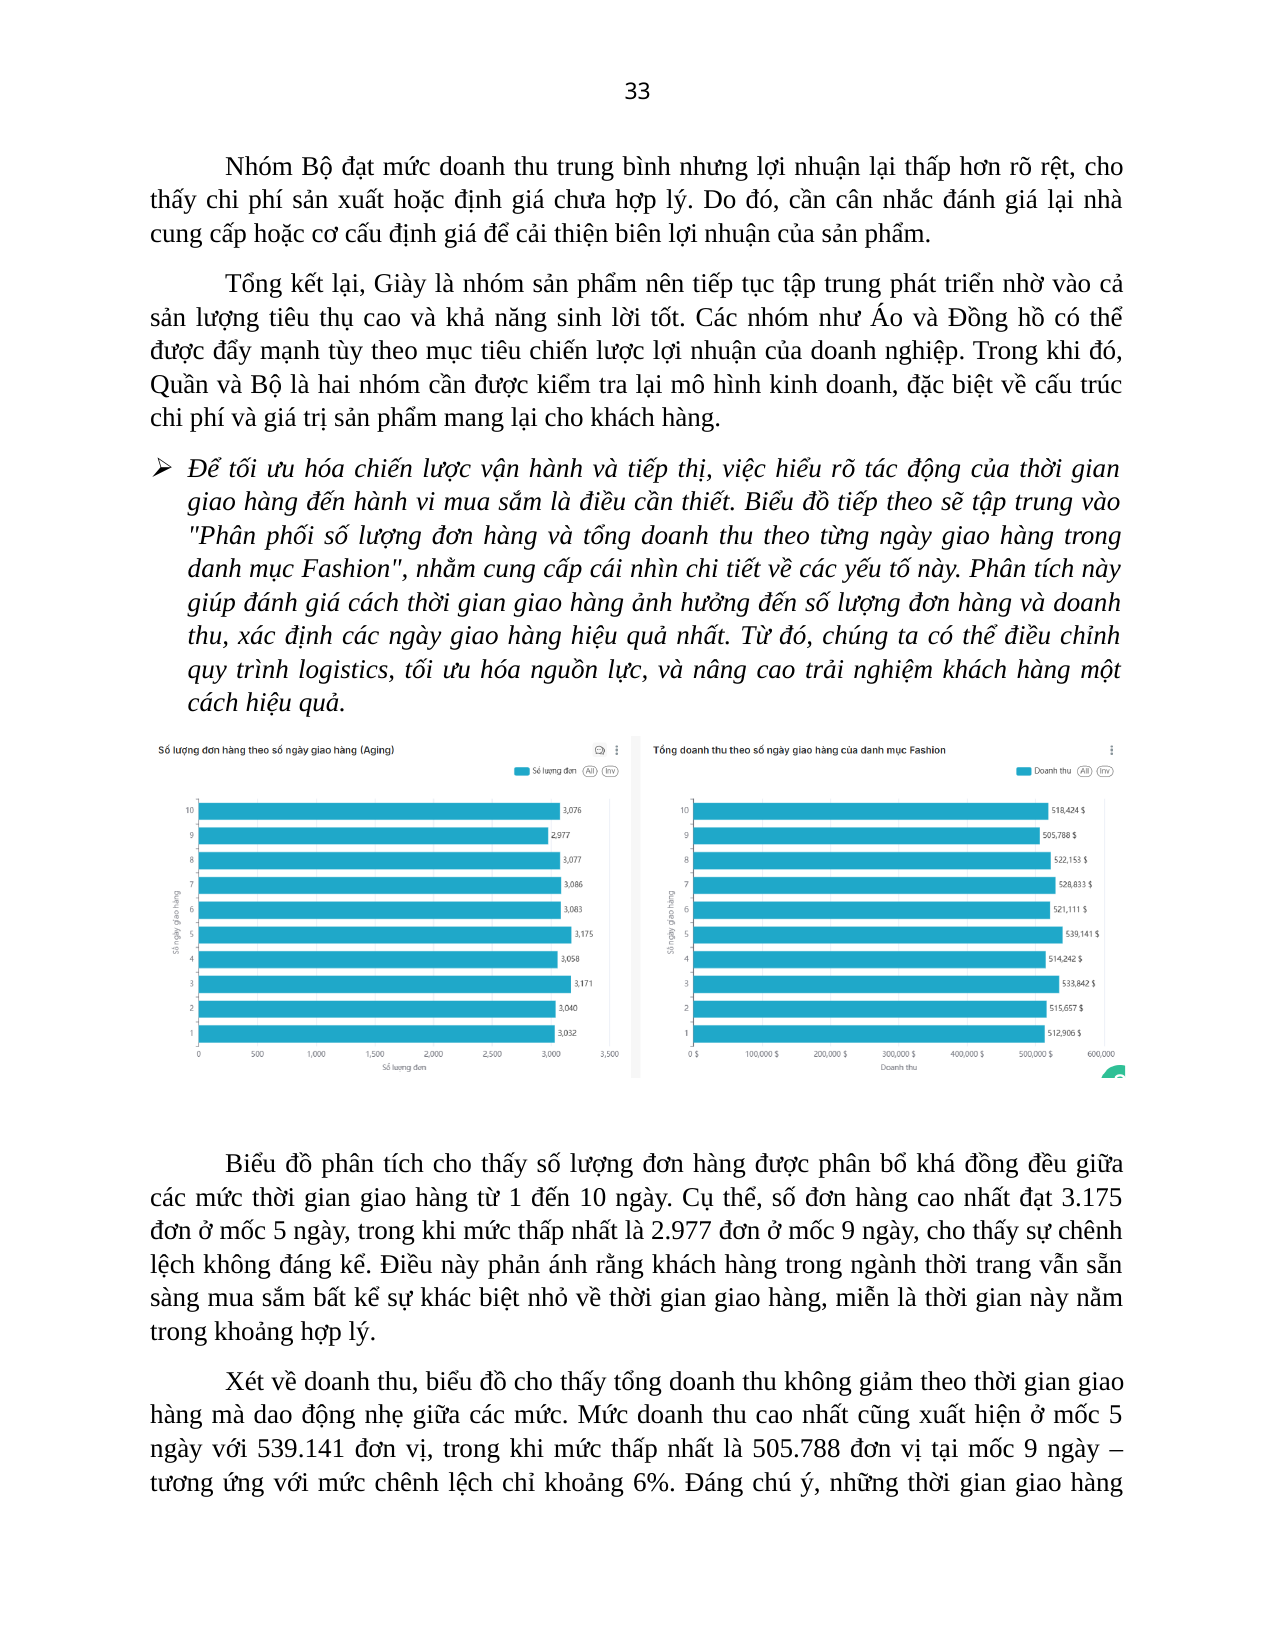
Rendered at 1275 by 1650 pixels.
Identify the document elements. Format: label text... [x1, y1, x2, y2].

text Biểu đồ phân tích cho thấy số lượng đơn hàng được phân bổ khá đồng đều giữa các mức thời gian giao hàng từ 1 đến 10 ngày. Cụ thể, số đơn hàng cao nhất đạt 3.175 đơn ở mốc 5 ngày, trong khi mức thấp nhất là 2.977 đơn ở mốc 9 ngày, cho thấy sự chênh lệch không đáng kể. Điều này phản ánh rằng khách hàng trong ngành thời trang vẫn sẵn sàng mua sắm bất kể sự khác biệt nhỏ về thời gian giao hàng, miễn là thời gian này nằm trong khoảng hợp lý. [150, 1147, 1125, 1346]
text Tổng kết lại, Giày là nhóm sản phẩm nên tiếp tục tập trung phát triển nhờ vào cả sản lượng tiêu thụ cao và khả năng sinh lời tốt. Các nhóm như Áo và Đồng hồ có thể được đẩy mạnh tùy theo mục tiêu chiến lược lợi nhuận của doanh nghiệp. Trong khi đó, Quần và Bộ là hai nhóm cần được kiểm tra lại mô hình kinh doanh, đặc biệt về cấu trúc chi phí và giá trị sản phẩm mang lại cho khách hàng. [150, 267, 1125, 433]
text Nhóm Bộ đạt mức doanh thu trung bình nhưng lợi nhuận lại thấp hơn rõ rệt, cho thấy chi phí sản xuất hoặc định giá chưa hợp lý. Do đó, cần cân nhắc đánh giá lại nhà cung cấp hoặc cơ cấu định giá để cải thiện biên lợi nhuận của sản phẩm. [150, 150, 1125, 248]
list Để tối ưu hóa chiến lược vận hành và tiếp thị, việc hiểu rõ tác động của thời gian giao hàng đến hành vi mua sắm là điều cần thiết. Biểu đồ tiếp theo sẽ tập trung vào "Phân phối số lượng đơn hàng và tổng doanh thu theo từng ngày giao hàng trong danh mục Fashion", nhằm cung cấp cái nhìn chi tiết về các yếu tố này. Phân tích này giúp đánh giá cách thời gian giao hàng ảnh hưởng đến số lượng đơn hàng và doanh thu, xác định các ngày giao hàng hiệu quả nhất. Từ đó, chúng ta có thể điều chỉnh quy trình logistics, tối ưu hóa nguồn lực, và nâng cao trải nghiệm khách hàng một cách hiệu quả. [150, 452, 1125, 718]
picture [150, 736, 1125, 1078]
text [150, 1365, 1125, 1497]
